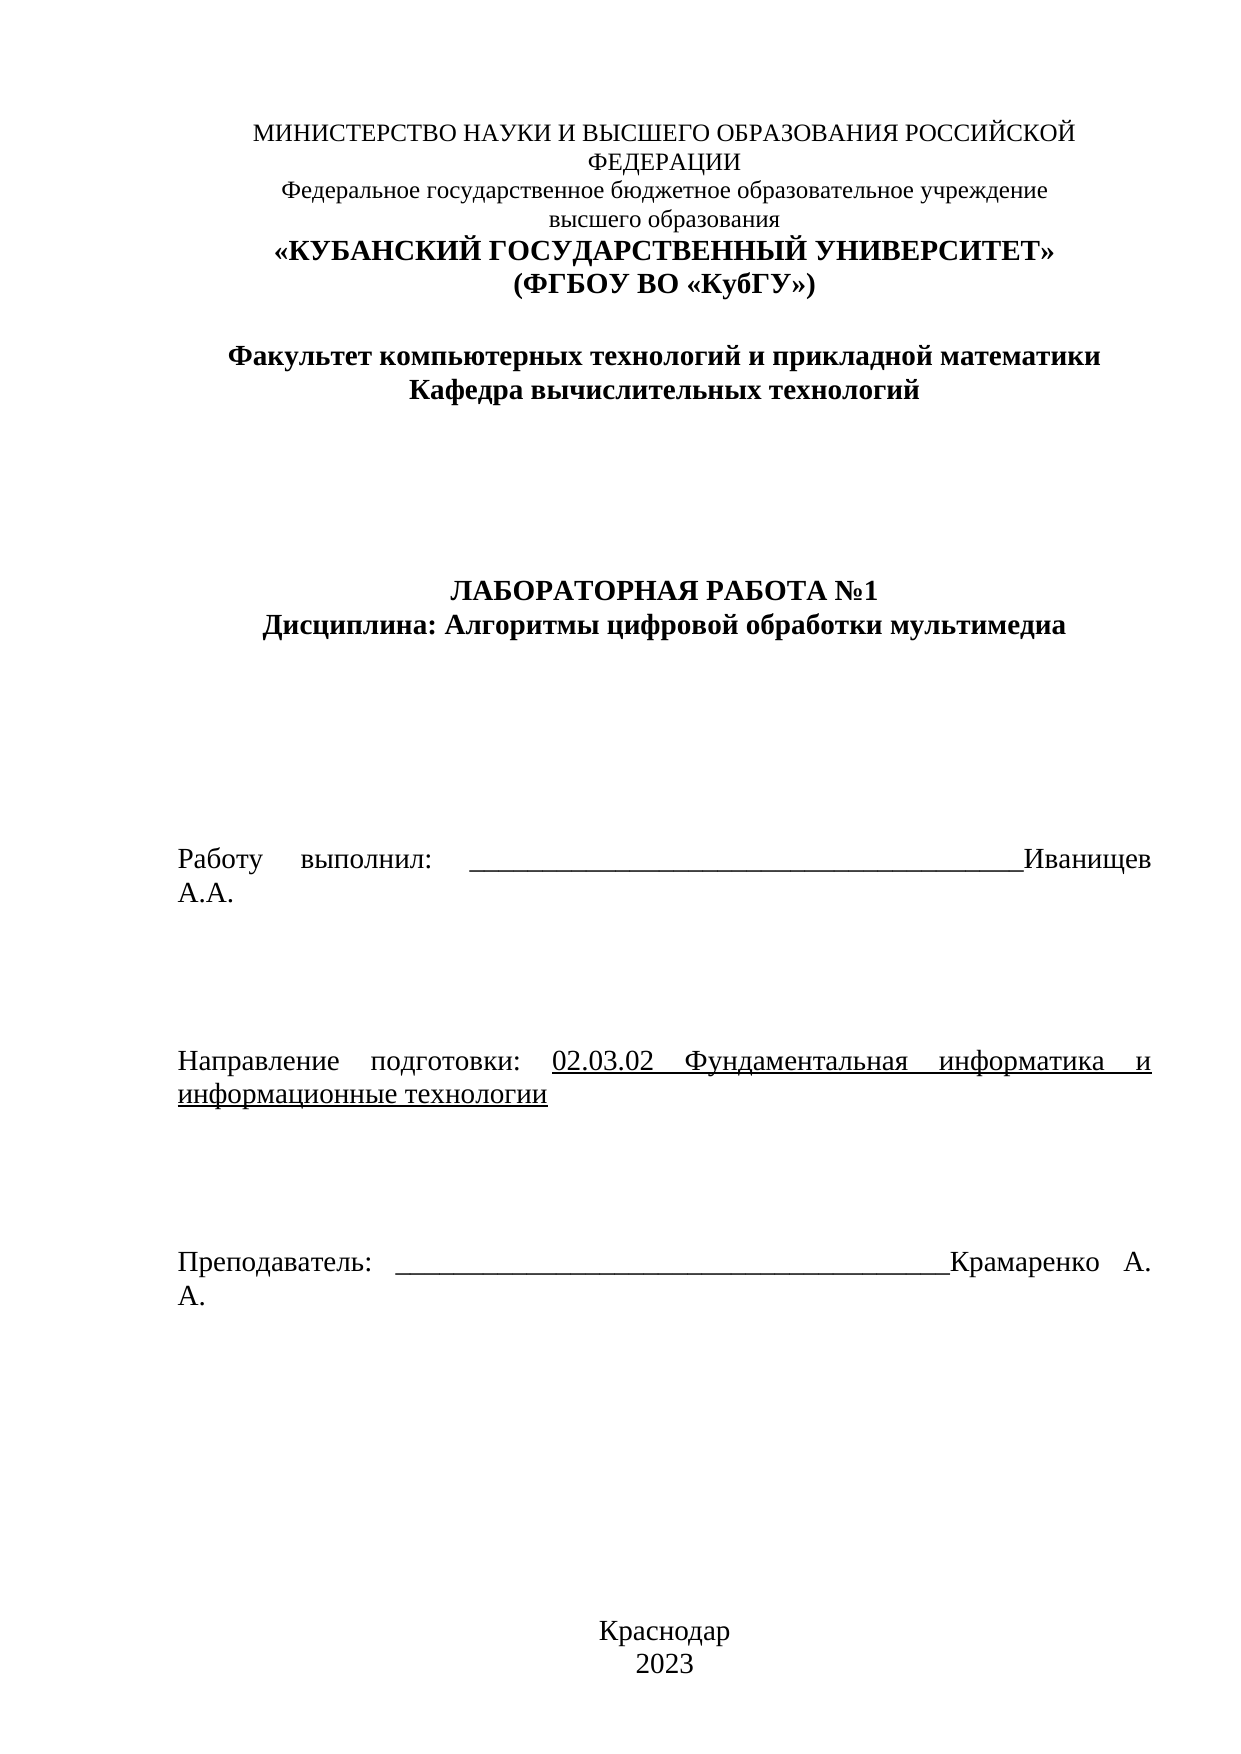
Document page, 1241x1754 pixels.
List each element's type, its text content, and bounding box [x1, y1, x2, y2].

text (ФГБОУ ВО «КубГУ») [177, 267, 1152, 300]
text Министерство науки и высшего образования Российской Федерации [177, 118, 1152, 176]
text Федеральное государственное бюджетное образовательное учреждение [177, 176, 1152, 204]
text Работу выполнил: ______________________________________Иванищев А.А. [177, 842, 1152, 909]
text высшего образования [177, 204, 1152, 233]
text Факультет компьютерных технологий и прикладной математики [177, 338, 1152, 372]
text Преподаватель: ______________________________________Крамаренко А. А. [177, 1244, 1152, 1311]
text Кафедра вычислительных технологий [177, 372, 1152, 406]
text «КУБАНСКИЙ ГОСУДАРСТВЕННЫЙ УНИВЕРСИТЕТ» [177, 233, 1152, 267]
text Направление подготовки: 02.03.02 Фундаментальная информатика и информационные технологии [177, 1043, 1152, 1110]
text ЛАБОРАТОРНАЯ РАБОТА №1 [177, 573, 1152, 607]
text Дисциплина: Алгоритмы цифровой обработки мультимедиа [177, 607, 1152, 640]
